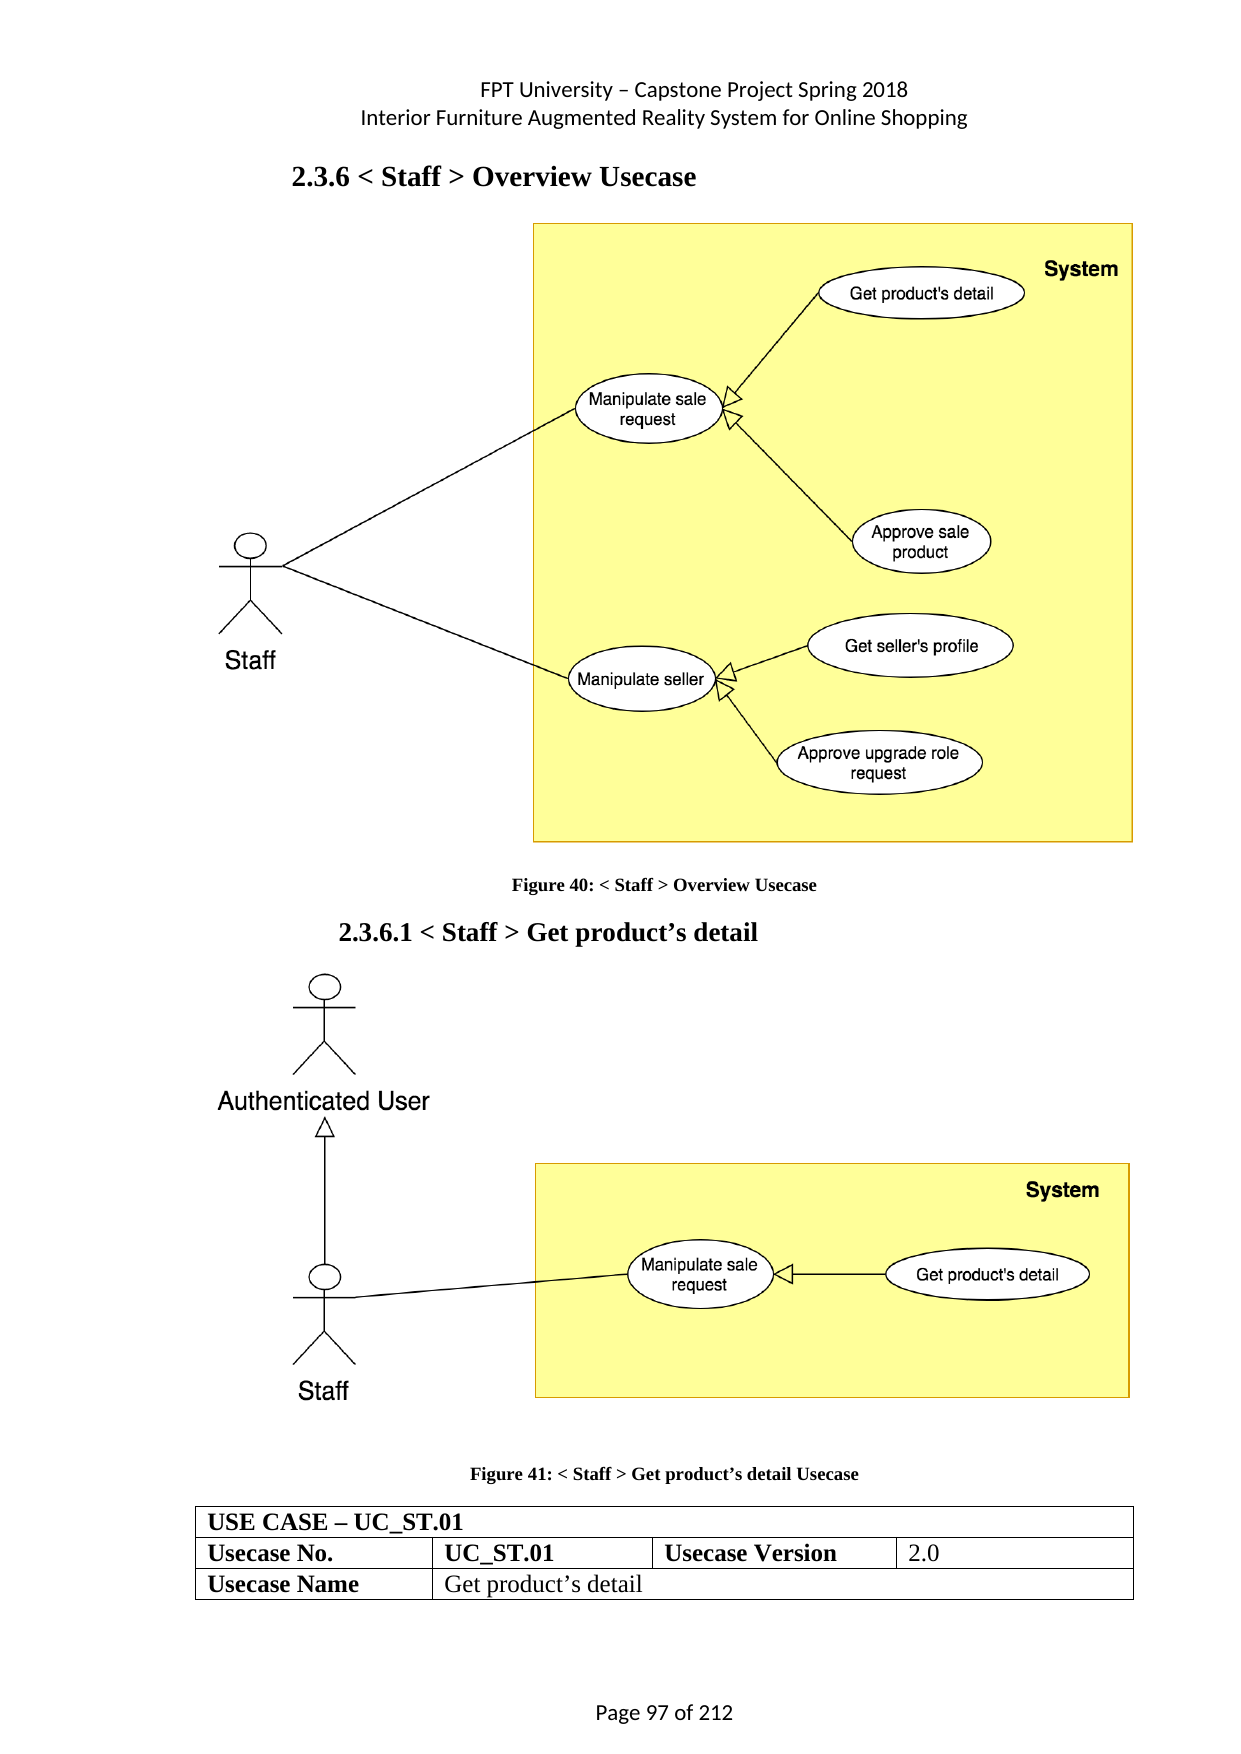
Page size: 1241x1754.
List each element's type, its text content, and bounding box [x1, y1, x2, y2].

picture [207, 195, 1164, 874]
table_cell UC_ST.01 [433, 1538, 652, 1568]
table_cell 2.0 [897, 1538, 1133, 1568]
table_cell Usecase Version [653, 1538, 896, 1568]
table_cell Usecase No. [196, 1538, 432, 1568]
picture [207, 950, 1164, 1464]
table_header USE CASE – UC_ST.01 [196, 1507, 1133, 1537]
subtitle 2.3.6.1 < Staff > Get product’s detail [338, 916, 1122, 947]
table_cell Get product’s detail [433, 1569, 1133, 1599]
subtitle 2.3.6 < Staff > Overview Usecase [291, 159, 1122, 193]
text Figure 41: < Staff > Get product’s detail Usecase [207, 1464, 1122, 1485]
text Figure 40: < Staff > Overview Usecase [207, 874, 1122, 895]
table_cell Usecase Name [196, 1569, 432, 1599]
